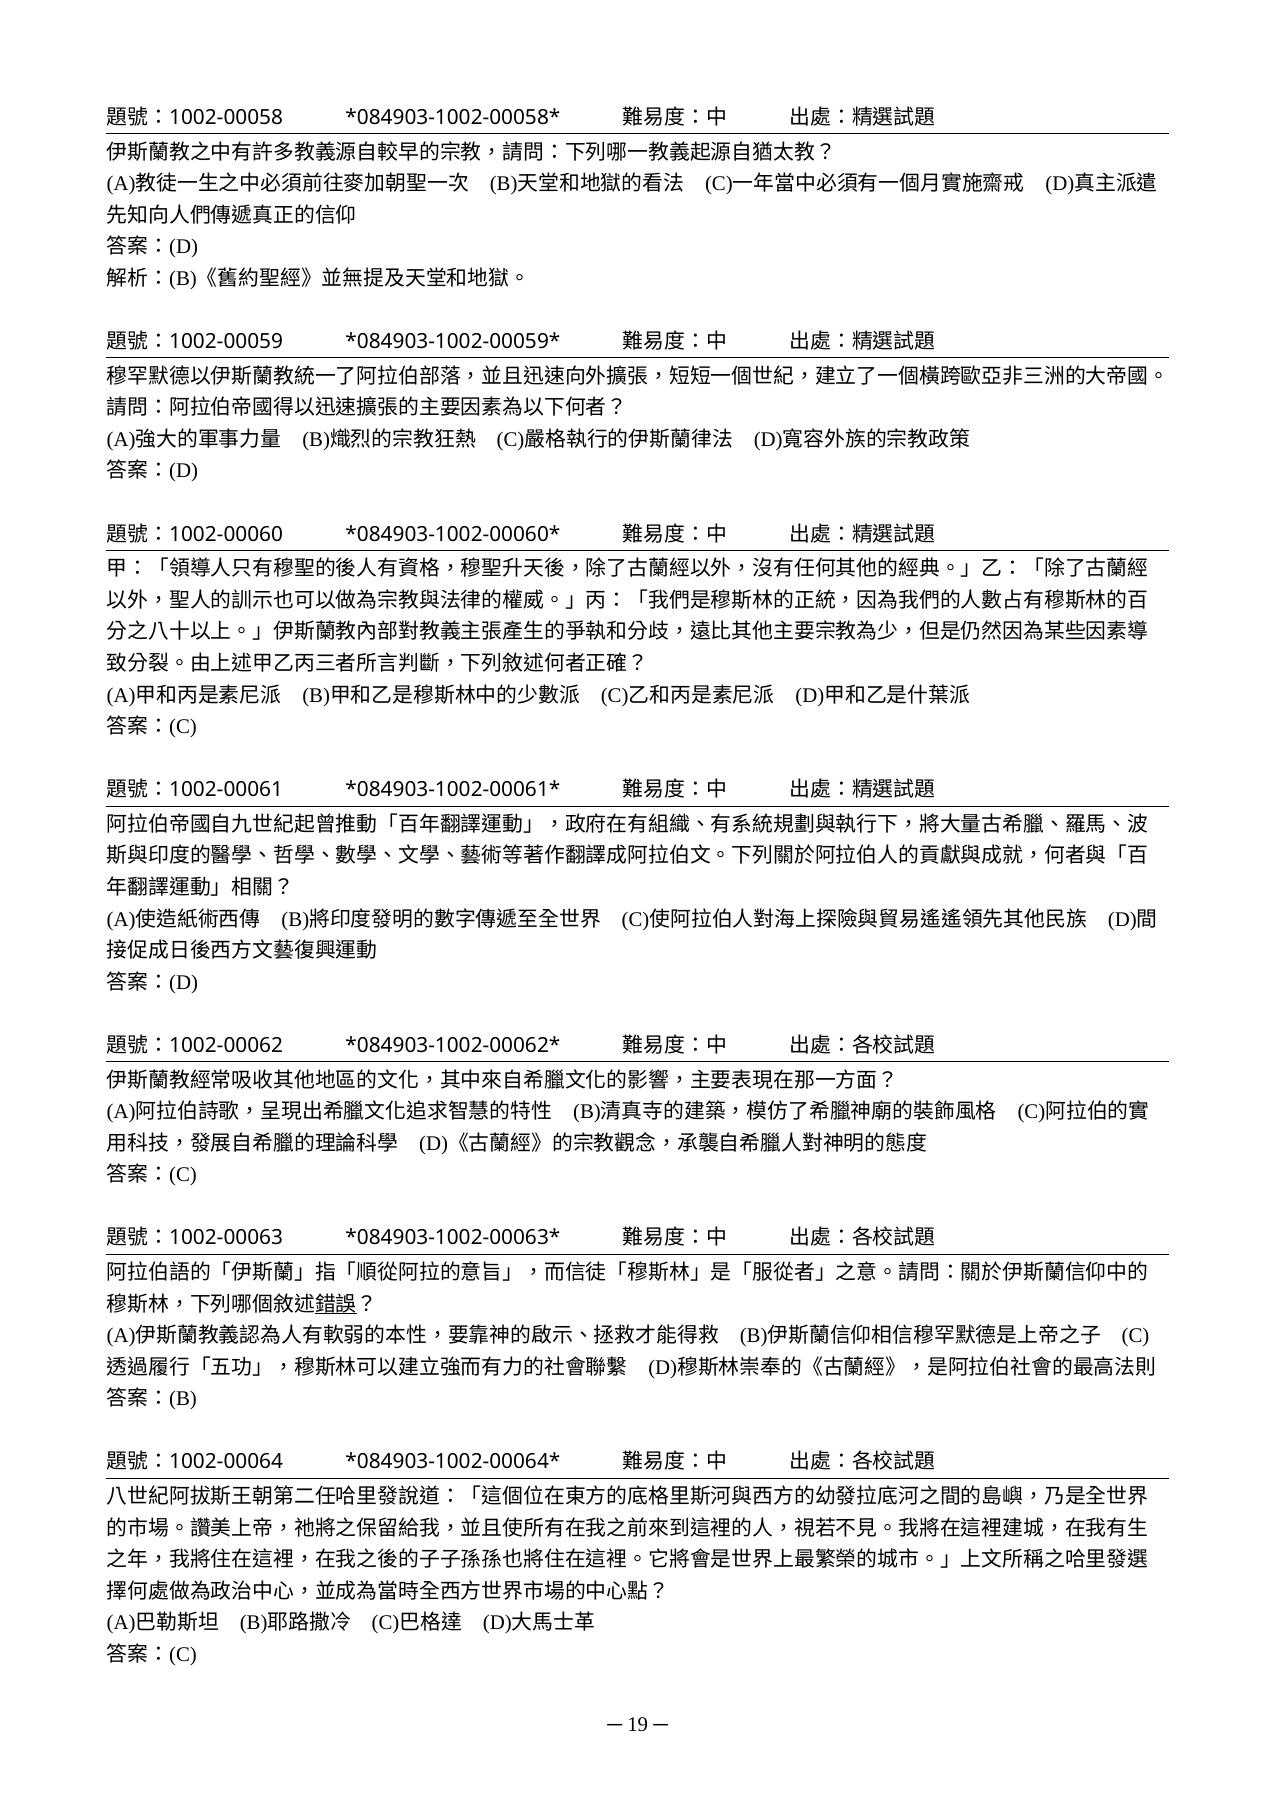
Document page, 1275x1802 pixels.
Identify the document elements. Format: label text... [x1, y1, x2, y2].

text 阿拉伯帝國自九世紀起曾推動「百年翻譯運動」，政府在有組織、有系統規劃與執行下，將大量古希臘、羅馬、波斯與印度的醫學、哲學、數學、文學、藝術等著作翻譯成阿拉伯文。下列關於阿拉伯人的貢獻與成就，何者與「百年翻譯運動」相關？ (A)使造紙術西傳 (B)將印度發明的數字傳遞至全世界 (C)使阿拉伯人對海上探險與貿易遙遙領先其他民族 (D)間接促成日後西方文藝復興運動 [106, 807, 1169, 964]
text 題號：1002-00063 *084903-1002-00063* 難易度：中 出處：各校試題 [106, 1220, 1169, 1254]
text 題號：1002-00062 *084903-1002-00062* 難易度：中 出處：各校試題 [106, 1027, 1169, 1061]
text 題號：1002-00058 *084903-1002-00058* 難易度：中 出處：精選試題 [106, 100, 1169, 133]
text 答案：(B) [106, 1381, 1169, 1412]
text 題號：1002-00061 *084903-1002-00061* 難易度：中 出處：精選試題 [106, 772, 1169, 806]
text 答案：(C) [106, 1157, 1169, 1188]
text 伊斯蘭教經常吸收其他地區的文化，其中來自希臘文化的影響，主要表現在那一方面？ (A)阿拉伯詩歌，呈現出希臘文化追求智慧的特性 (B)清真寺的建築，模仿了希臘神廟的裝飾風格 (C)阿拉伯的實用科技，發展自希臘的理論科學 (D)《古蘭經》的宗教觀念，承襲自希臘人對神明的態度 [106, 1062, 1169, 1157]
text 題號：1002-00060 *084903-1002-00060* 難易度：中 出處：精選試題 [106, 516, 1169, 550]
text 八世紀阿拔斯王朝第二任哈里發說道：「這個位在東方的底格里斯河與西方的幼發拉底河之間的島嶼，乃是全世界的市場。讚美上帝，祂將之保留給我，並且使所有在我之前來到這裡的人，視若不見。我將在這裡建城，在我有生之年，我將住在這裡，在我之後的子子孫孫也將住在這裡。它將會是世界上最繁榮的城市。」上文所稱之哈里發選擇何處做為政治中心，並成為當時全西方世界市場的中心點？ (A)巴勒斯坦 (B)耶路撒冷 (C)巴格達 (D)大馬士革 [106, 1479, 1169, 1637]
text 解析：(B)《舊約聖經》並無提及天堂和地獄。 [106, 261, 1169, 292]
text 題號：1002-00059 *084903-1002-00059* 難易度：中 出處：精選試題 [106, 324, 1169, 357]
text 穆罕默德以伊斯蘭教統一了阿拉伯部落，並且迅速向外擴張，短短一個世紀，建立了一個橫跨歐亞非三洲的大帝國。請問：阿拉伯帝國得以迅速擴張的主要因素為以下何者？ (A)強大的軍事力量 (B)熾烈的宗教狂熱 (C)嚴格執行的伊斯蘭律法 (D)寬容外族的宗教政策 [106, 358, 1169, 453]
text 甲：「領導人只有穆聖的後人有資格，穆聖升天後，除了古蘭經以外，沒有任何其他的經典。」乙：「除了古蘭經以外，聖人的訓示也可以做為宗教與法律的權威。」丙：「我們是穆斯林的正統，因為我們的人數占有穆斯林的百分之八十以上。」伊斯蘭教內部對教義主張產生的爭執和分歧，遠比其他主要宗教為少，但是仍然因為某些因素導致分裂。由上述甲乙丙三者所言判斷，下列敘述何者正確？ (A)甲和丙是素尼派 (B)甲和乙是穆斯林中的少數派 (C)乙和丙是素尼派 (D)甲和乙是什葉派 [106, 551, 1169, 709]
text 答案：(D) [106, 964, 1169, 996]
text 答案：(C) [106, 1637, 1169, 1668]
text 阿拉伯語的「伊斯蘭」指「順從阿拉的意旨」，而信徒「穆斯林」是「服從者」之意。請問：關於伊斯蘭信仰中的穆斯林，下列哪個敘述錯誤？ (A)伊斯蘭教義認為人有軟弱的本性，要靠神的啟示、拯救才能得救 (B)伊斯蘭信仰相信穆罕默德是上帝之子 (C)透過履行「五功」，穆斯林可以建立強而有力的社會聯繫 (D)穆斯林崇奉的《古蘭經》，是阿拉伯社會的最高法則 [106, 1255, 1169, 1381]
text 答案：(D) [106, 453, 1169, 485]
text 題號：1002-00064 *084903-1002-00064* 難易度：中 出處：各校試題 [106, 1444, 1169, 1478]
text 答案：(D) [106, 229, 1169, 261]
text 伊斯蘭教之中有許多教義源自較早的宗教，請問：下列哪一教義起源自猶太教？ (A)教徒一生之中必須前往麥加朝聖一次 (B)天堂和地獄的看法 (C)一年當中必須有一個月實施齋戒 (D)真主派遣先知向人們傳遞真正的信仰 [106, 134, 1169, 229]
text 答案：(C) [106, 709, 1169, 740]
